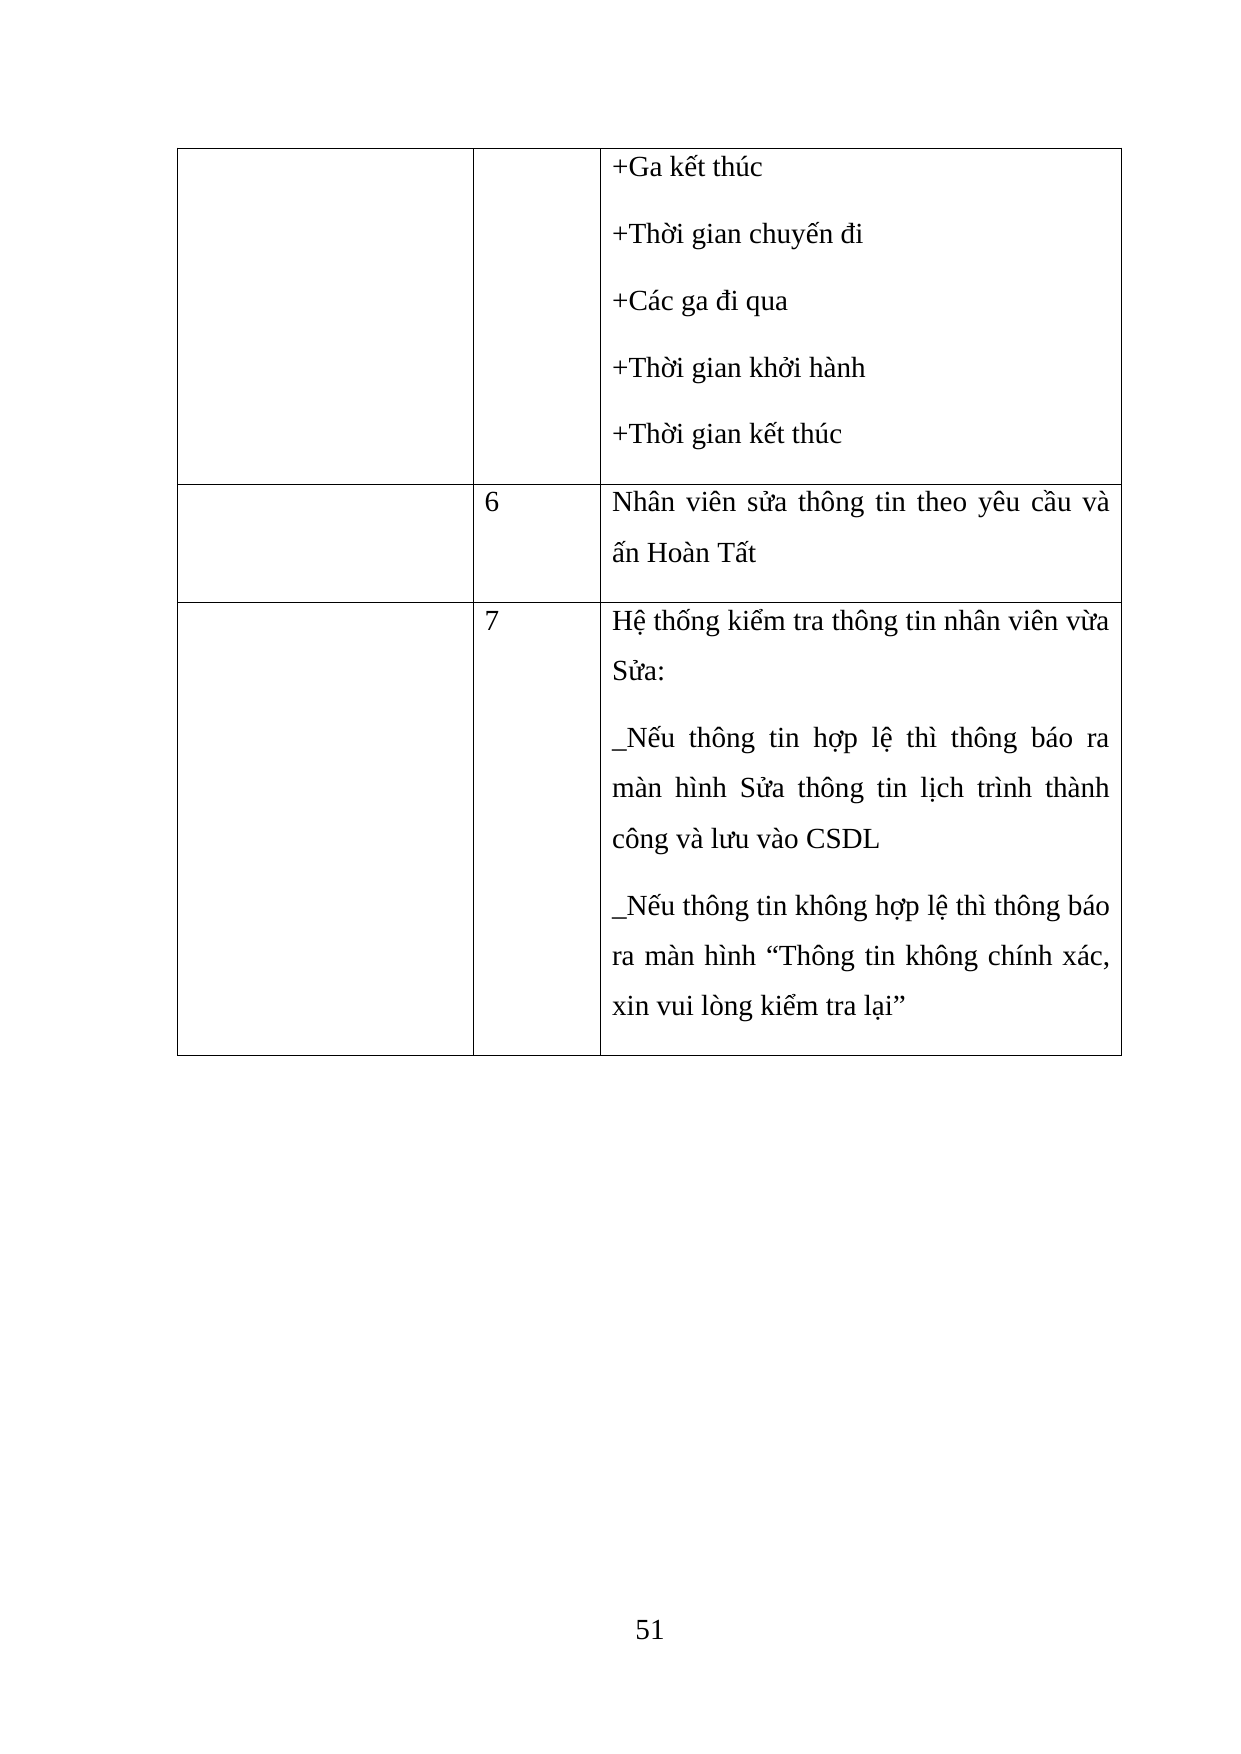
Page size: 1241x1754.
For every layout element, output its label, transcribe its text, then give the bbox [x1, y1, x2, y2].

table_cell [601, 149, 1121, 483]
table_cell [178, 485, 473, 602]
table_cell 7 [474, 603, 600, 1055]
table_cell [178, 603, 473, 1055]
table_cell 6 [474, 485, 600, 602]
table_cell 5 [474, 149, 600, 483]
table_cell Hệ thống kiểm tra thông tin nhân viên vừa Sửa: _Nếu thông tin hợp lệ thì thông báo ra màn hình Sửa thông tin lịch trình thành công và lưu vào CSDL _Nếu thông tin không hợp lệ thì thông báo ra màn hình “Thông tin không chính xác, xin vui lòng kiểm tra lại” [601, 603, 1121, 1055]
table_cell [178, 149, 473, 483]
table_cell Nhân viên sửa thông tin theo yêu cầu và ấn Hoàn Tất [601, 485, 1121, 602]
